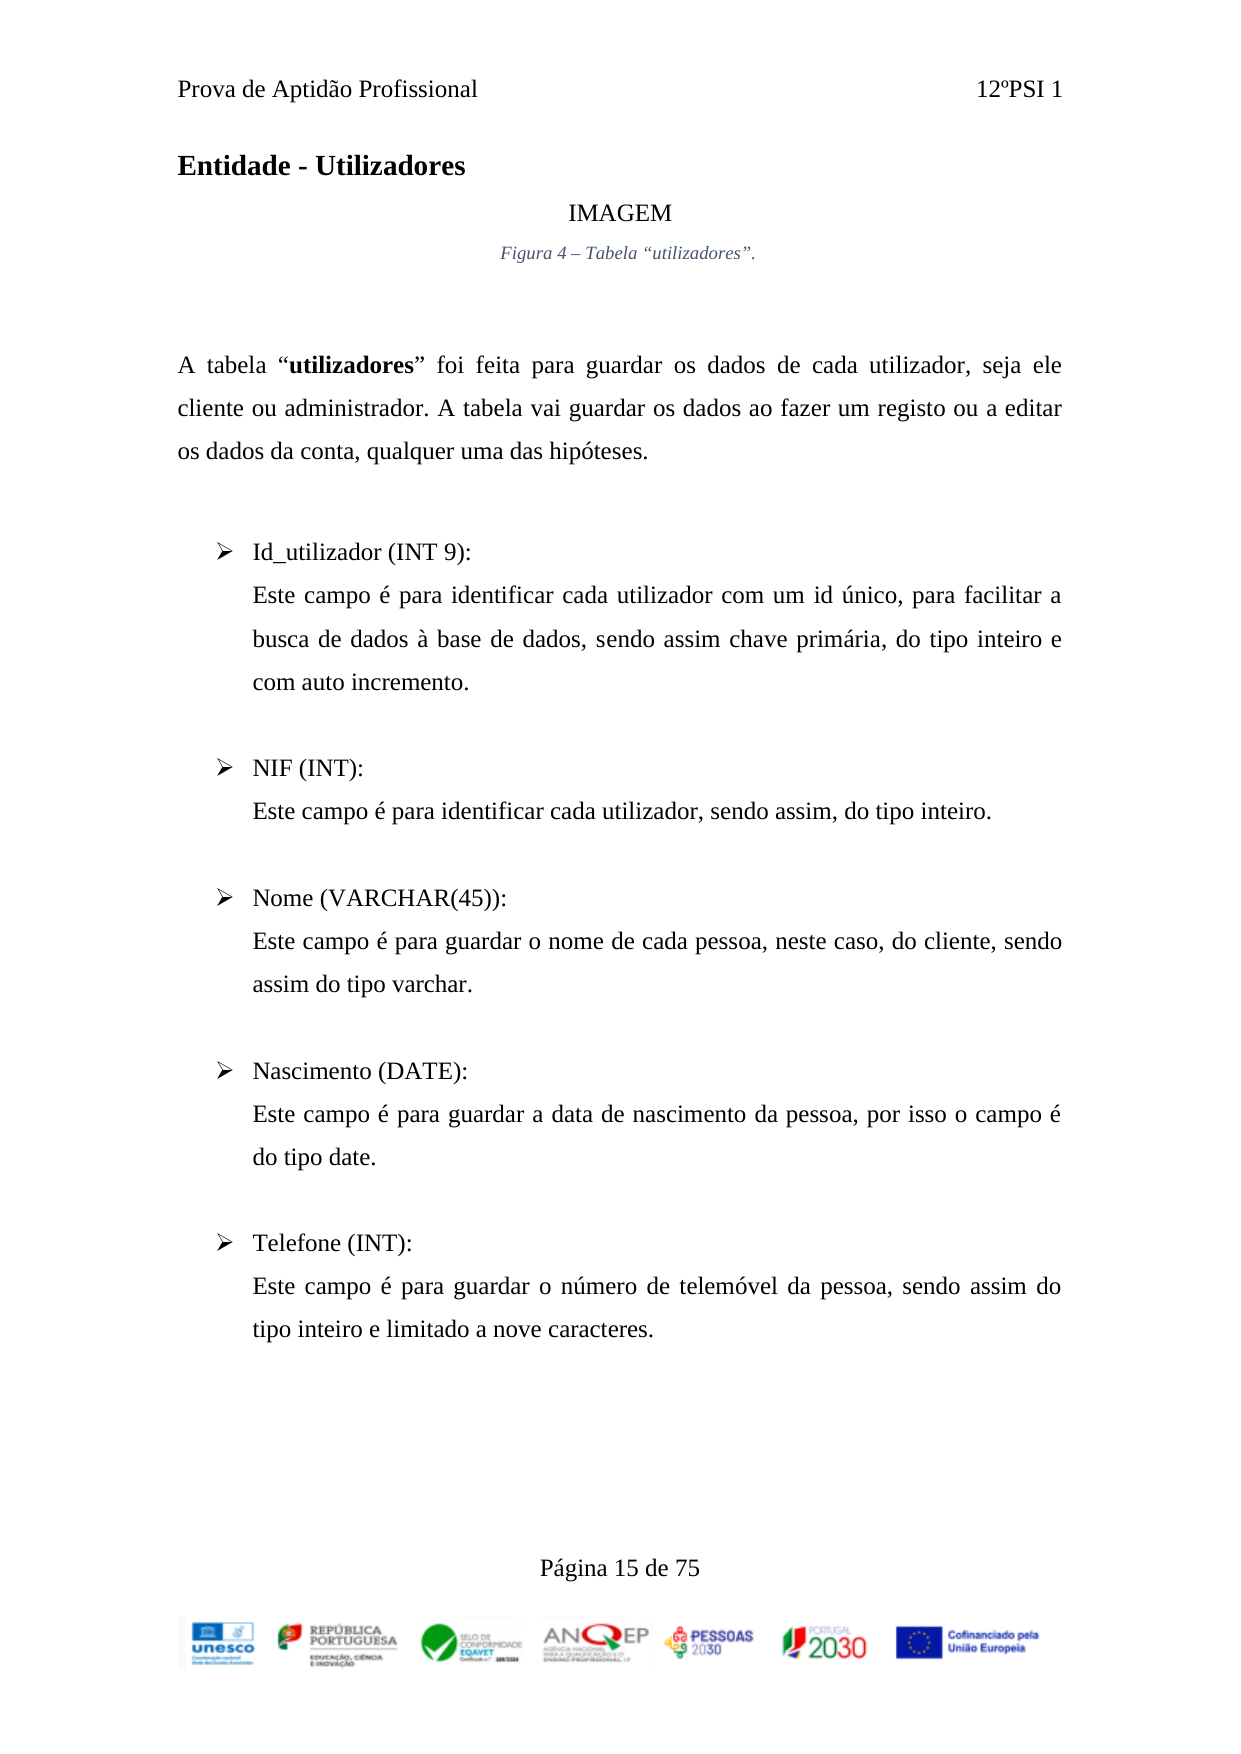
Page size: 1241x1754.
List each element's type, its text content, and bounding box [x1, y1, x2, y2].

list Este campo é para identificar cada utilizador com um id único, para facilitar a busca de dados à base de dados, sendo assim chave primária, do tipo inteiro e com auto incremento. [252, 581, 1063, 696]
list Este campo é para guardar o nome de cada pessoa, neste caso, do cliente, sendo assim do tipo varchar. [252, 926, 1063, 998]
list Nascimento (DATE): [215, 1056, 1063, 1084]
list Este campo é para guardar a data de nascimento da pessoa, por isso o campo é do tipo date. [252, 1099, 1063, 1171]
list Id_utilizador (INT 9): [215, 537, 1063, 566]
text IMAGEM [177, 198, 1063, 227]
picture [177, 1615, 1084, 1677]
text Entidade - Utilizadores [177, 148, 1063, 181]
list Este campo é para identificar cada utilizador, sendo assim, do tipo inteiro. [252, 796, 1063, 825]
list NIF (INT): [215, 753, 1063, 782]
list Telefone (INT): [215, 1228, 1063, 1257]
text A tabela “utilizadores” foi feita para guardar os dados de cada utilizador, seja ele cliente ou administrador. A tabela vai guardar os dados ao fazer um registo ou a editar os dados da conta, qualquer uma das hipóteses. [177, 350, 1063, 465]
list Nome (VARCHAR(45)): [215, 883, 1063, 912]
text Figura – Tabela “utilizadores”. [195, 242, 1063, 263]
list Este campo é para guardar o número de telemóvel da pessoa, sendo assim do tipo inteiro e limitado a nove caracteres. [252, 1271, 1063, 1343]
